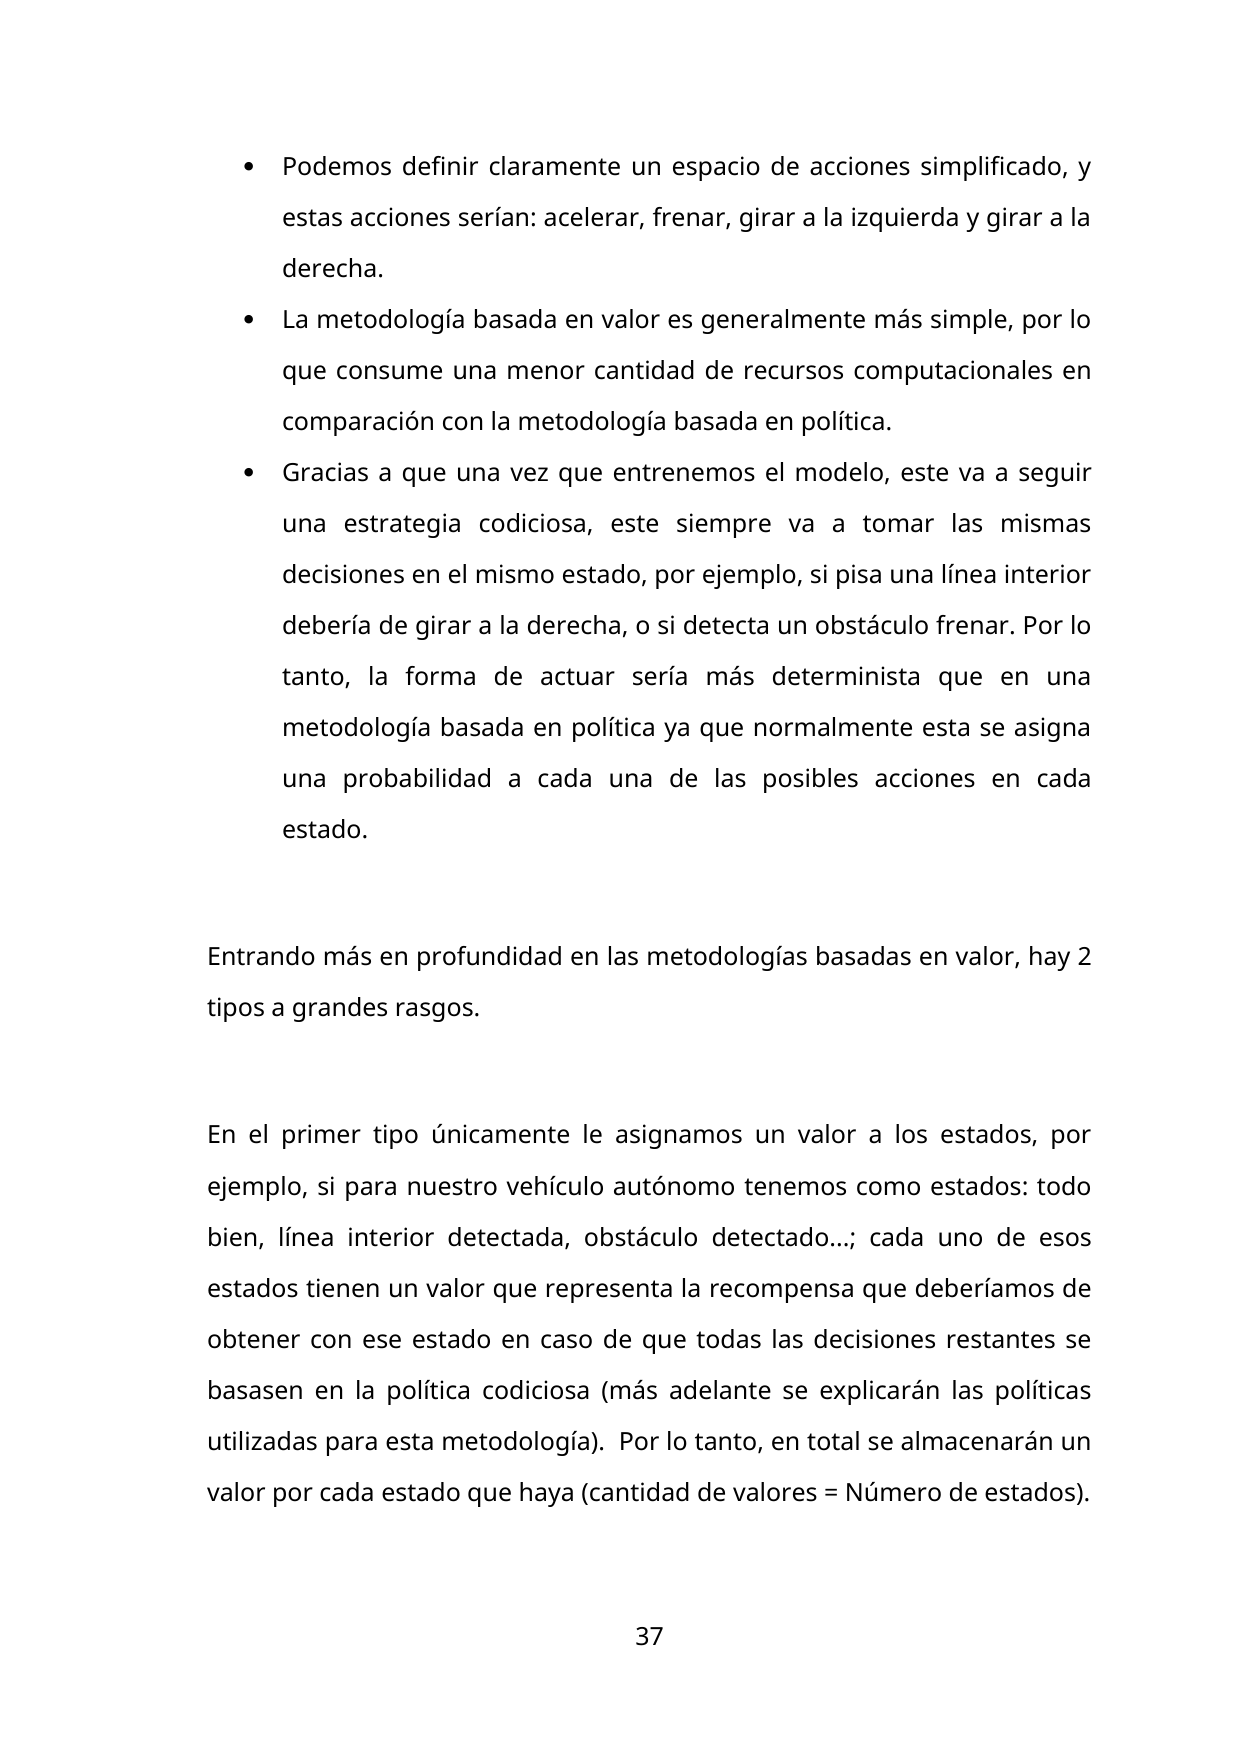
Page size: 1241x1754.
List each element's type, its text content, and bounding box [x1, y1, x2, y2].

text En el primer tipo únicamente le asignamos un valor a los estados, por ejemplo, si para nuestro vehículo autónomo tenemos como estados: todo bien, línea interior detectada, obstáculo detectado...; cada uno de esos estados tienen un valor que representa la recompensa que deberíamos de obtener con ese estado en caso de que todas las decisiones restantes se basasen en la política codiciosa (más adelante se explicarán las políticas utilizadas para esta metodología). Por lo tanto, en total se almacenarán un valor por cada estado que haya (cantidad de valores = Número de estados). [207, 1117, 1092, 1508]
text Entrando más en profundidad en las metodologías basadas en valor, hay 2 tipos a grandes rasgos. [207, 939, 1092, 1024]
list Podemos definir claramente un espacio de acciones simplificado, y estas acciones serían: acelerar, frenar, girar a la izquierda y girar a la derecha. [244, 148, 1092, 284]
list Gracias a que una vez que entrenemos el modelo, este va a seguir una estrategia codiciosa, este siempre va a tomar las mismas decisiones en el mismo estado, por ejemplo, si pisa una línea interior debería de girar a la derecha, o si detecta un obstáculo frenar. Por lo tanto, la forma de actuar sería más determinista que en una metodología basada en política ya que normalmente esta se asigna una probabilidad a cada una de las posibles acciones en cada estado. [244, 454, 1092, 846]
list La metodología basada en valor es generalmente más simple, por lo que consume una menor cantidad de recursos computacionales en comparación con la metodología basada en política. [244, 301, 1092, 438]
